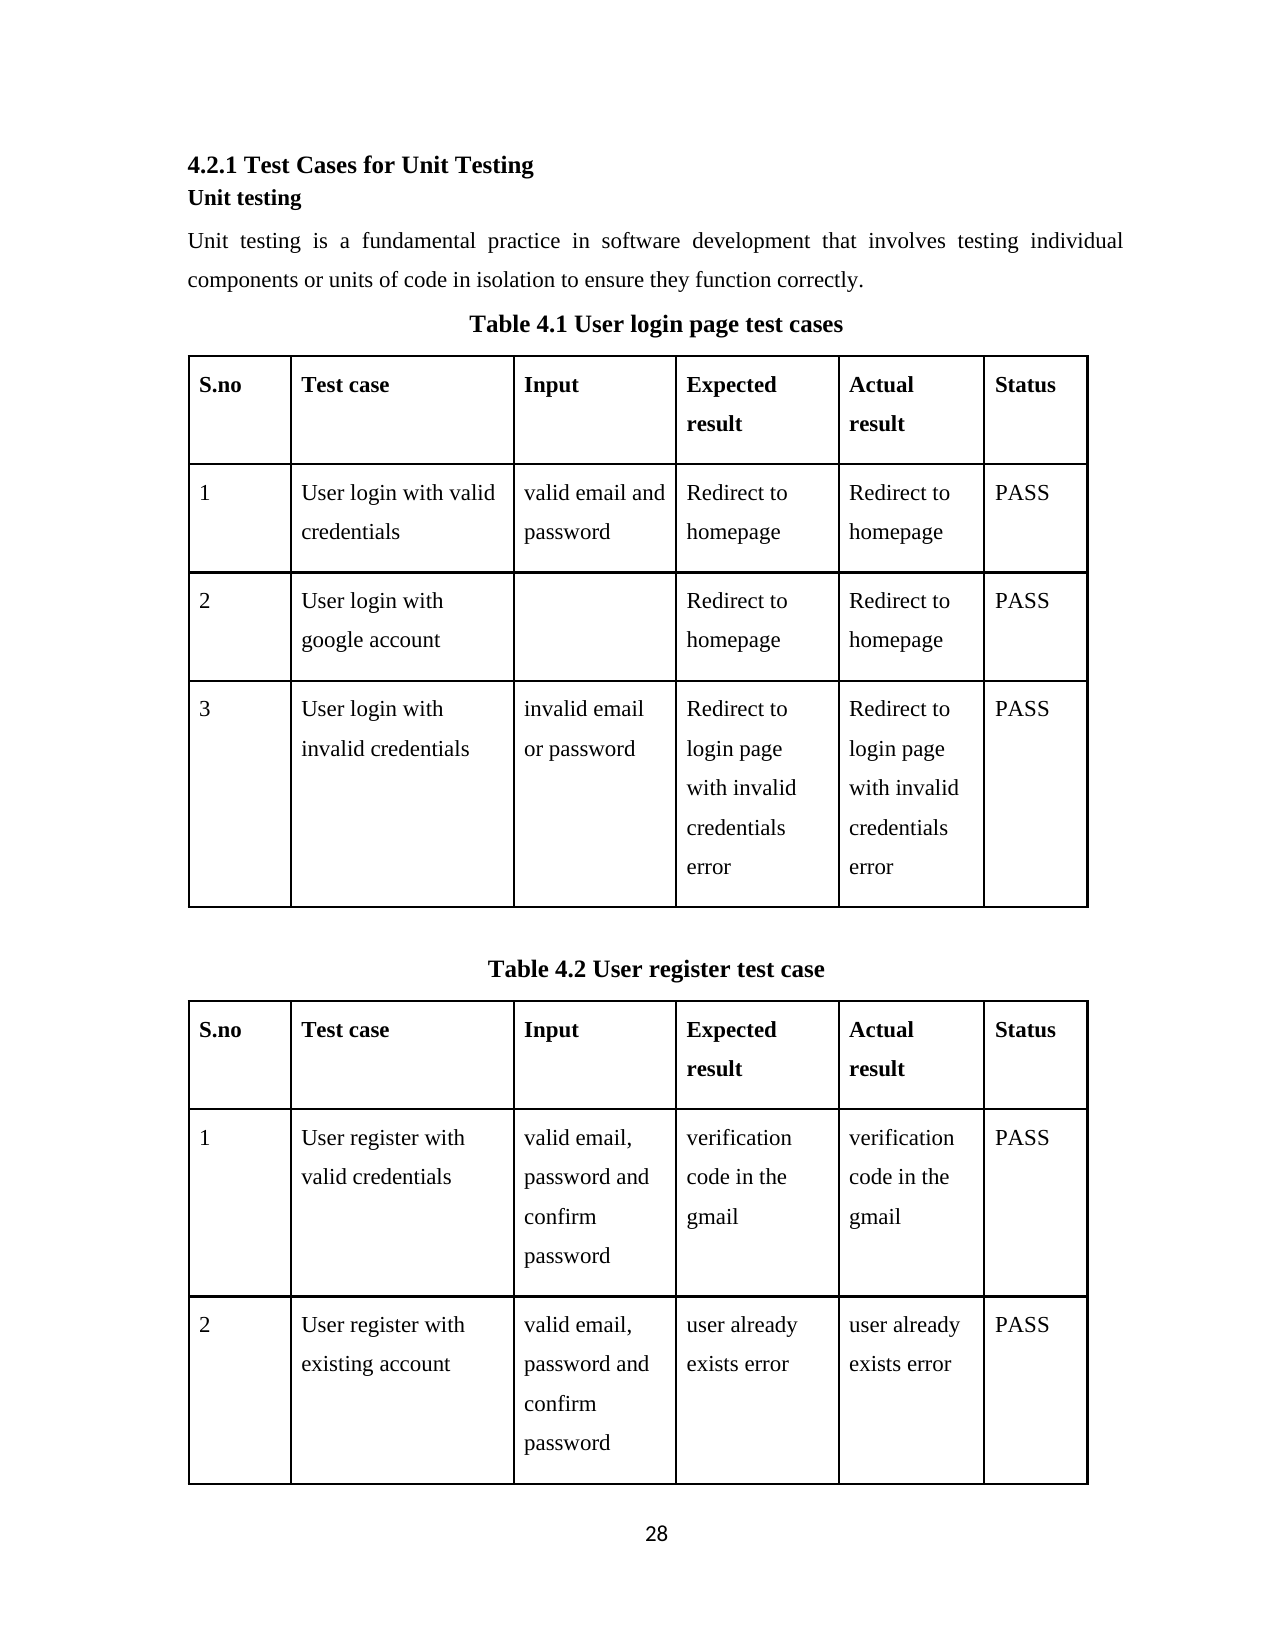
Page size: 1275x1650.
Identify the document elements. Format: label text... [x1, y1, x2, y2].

table_cell 2 [190, 1298, 290, 1482]
table_header Expected result [677, 1002, 838, 1108]
table_cell Redirect to login page with invalid credentials error [677, 682, 838, 906]
table_cell PASS [985, 1110, 1086, 1295]
table_cell valid email and password [515, 465, 675, 571]
table_header Status [985, 357, 1086, 463]
table_header Status [985, 1002, 1086, 1108]
table_cell Redirect to homepage [677, 465, 838, 571]
table_cell Redirect to homepage [840, 574, 983, 679]
table_cell PASS [985, 574, 1086, 679]
table_cell User login with valid credentials [292, 465, 513, 571]
table_cell verification code in the gmail [840, 1110, 983, 1295]
table_cell 3 [190, 682, 290, 906]
text Table 4.2 User register test case [187, 954, 1125, 983]
table_cell 1 [190, 1110, 290, 1295]
table_cell verification code in the gmail [677, 1110, 838, 1295]
text Table 4.1 User login page test cases [187, 309, 1125, 338]
table_header Actual result [840, 357, 983, 463]
table_cell valid email, password and confirm password [515, 1298, 675, 1482]
text Unit testing [187, 184, 1125, 211]
table_cell User login with google account [292, 574, 513, 679]
table_cell PASS [985, 682, 1086, 906]
table_header Test case [292, 1002, 513, 1108]
table_cell User register with existing account [292, 1298, 513, 1482]
text Unit testing is a fundamental practice in software development that involves testing individual components or units of code in isolation to ensure they function correctly. [187, 227, 1125, 293]
table_header Input [515, 357, 675, 463]
table_header Expected result [677, 357, 838, 463]
table_cell invalid email or password [515, 682, 675, 906]
table_cell [515, 574, 675, 679]
table_header S.no [190, 357, 290, 463]
table_cell PASS [985, 1298, 1086, 1482]
table_header Input [515, 1002, 675, 1108]
table_cell 2 [190, 574, 290, 679]
table_cell valid email, password and confirm password [515, 1110, 675, 1295]
table_cell Redirect to login page with invalid credentials error [840, 682, 983, 906]
table_cell user already exists error [840, 1298, 983, 1482]
table_cell Redirect to homepage [677, 574, 838, 679]
table_cell PASS [985, 465, 1086, 571]
table_header Test case [292, 357, 513, 463]
table_cell User login with invalid credentials [292, 682, 513, 906]
table_cell user already exists error [677, 1298, 838, 1482]
table_cell Redirect to homepage [840, 465, 983, 571]
table_header S.no [190, 1002, 290, 1108]
table_cell 1 [190, 465, 290, 571]
table_header Actual result [840, 1002, 983, 1108]
subtitle 4.2.1 Test Cases for Unit Testing [187, 150, 1125, 179]
table_cell User register with valid credentials [292, 1110, 513, 1295]
